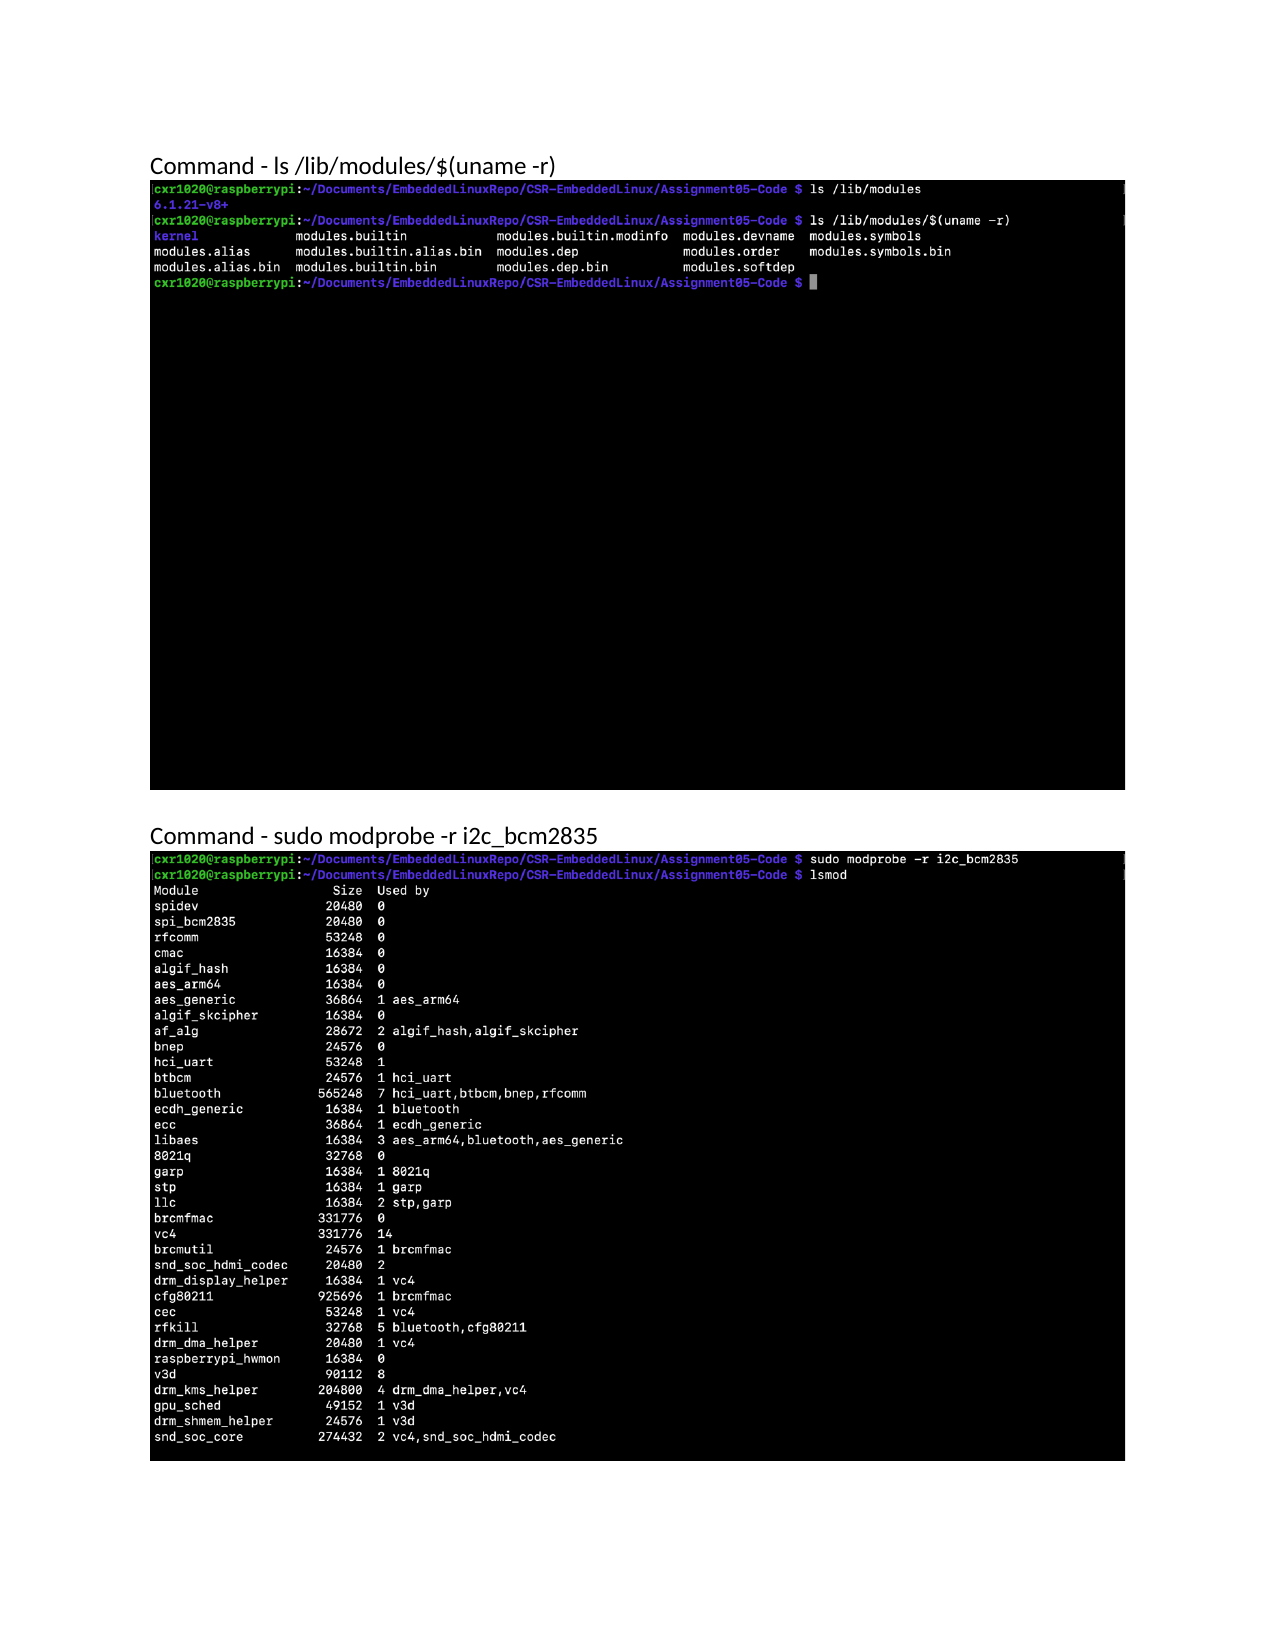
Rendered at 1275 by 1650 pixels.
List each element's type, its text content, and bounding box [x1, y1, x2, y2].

text Command - ls /lib/modules/$(uname -r) [150, 150, 1125, 180]
picture [150, 180, 1125, 790]
picture [150, 851, 1125, 1461]
text Command - sudo modprobe -r i2c_bcm2835 [150, 820, 1125, 851]
